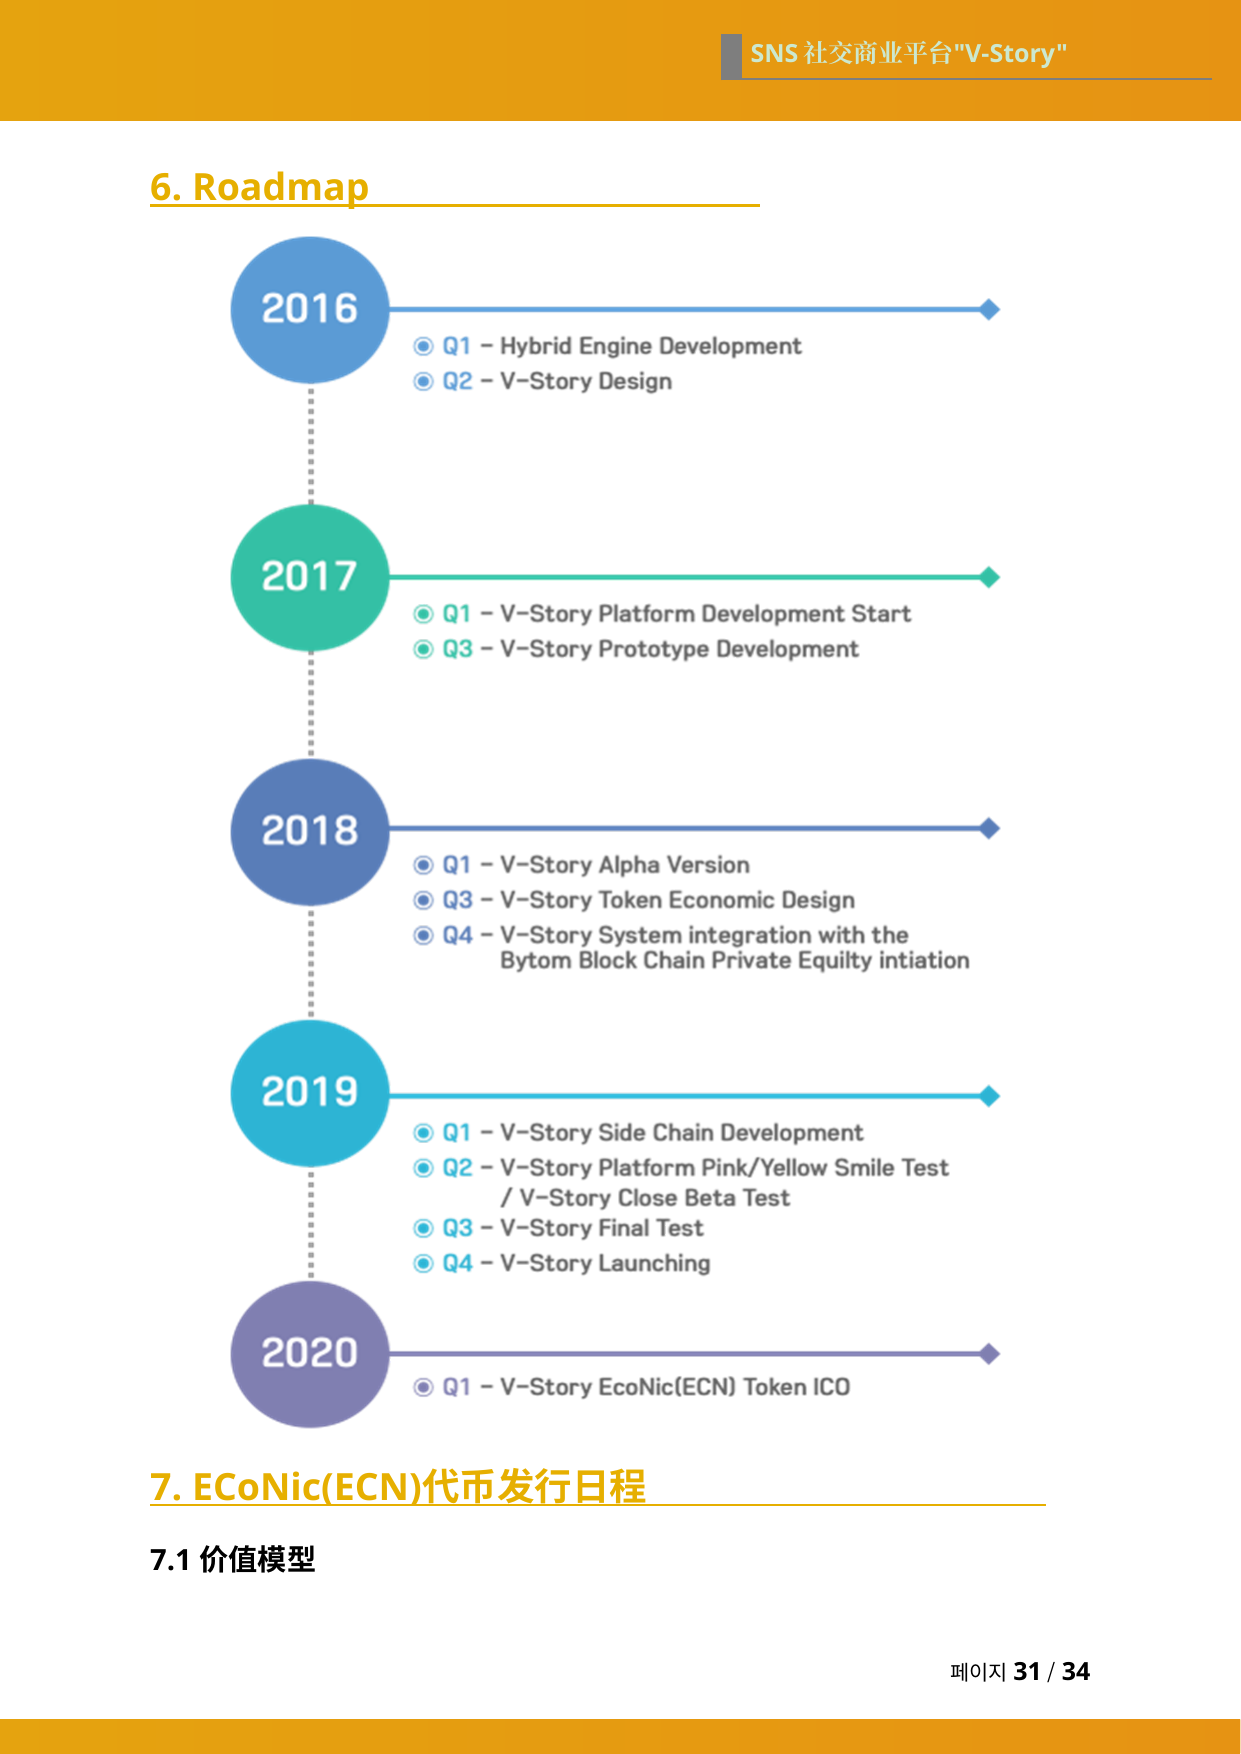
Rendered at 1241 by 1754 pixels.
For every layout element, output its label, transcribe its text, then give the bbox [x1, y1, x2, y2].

picture [229, 236, 1011, 1430]
text 7.1 价值模型 [150, 1536, 1090, 1579]
text 7. ECoNic(ECN)代币发行日程 [150, 1457, 1090, 1512]
text 6. Roadmap [150, 161, 1090, 212]
